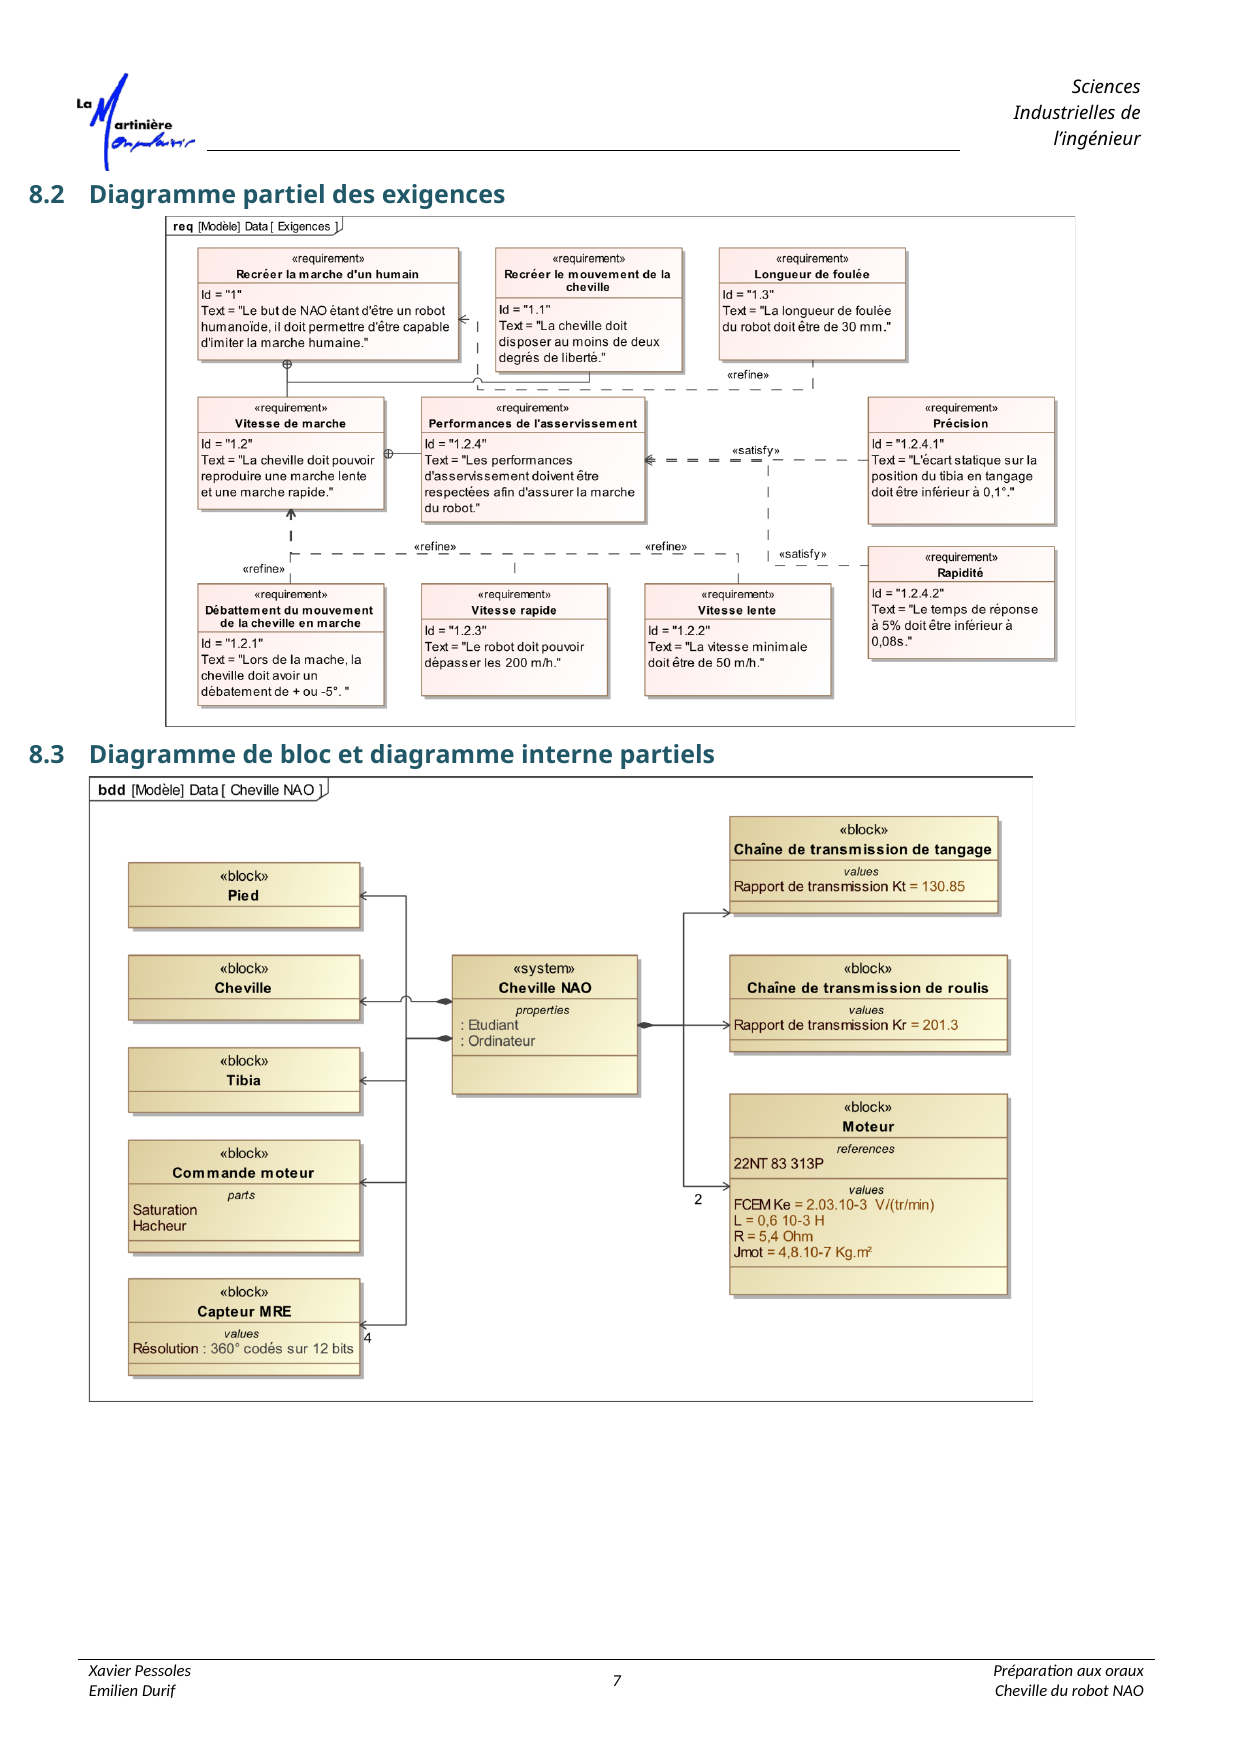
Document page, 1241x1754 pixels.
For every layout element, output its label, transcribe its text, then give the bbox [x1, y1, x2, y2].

picture [165, 216, 1076, 727]
subtitle Diagramme partiel des exigences [29, 177, 1152, 211]
subtitle Diagramme de bloc et diagramme interne partiels [29, 737, 1152, 771]
picture [88, 776, 1033, 1402]
picture [77, 73, 195, 171]
